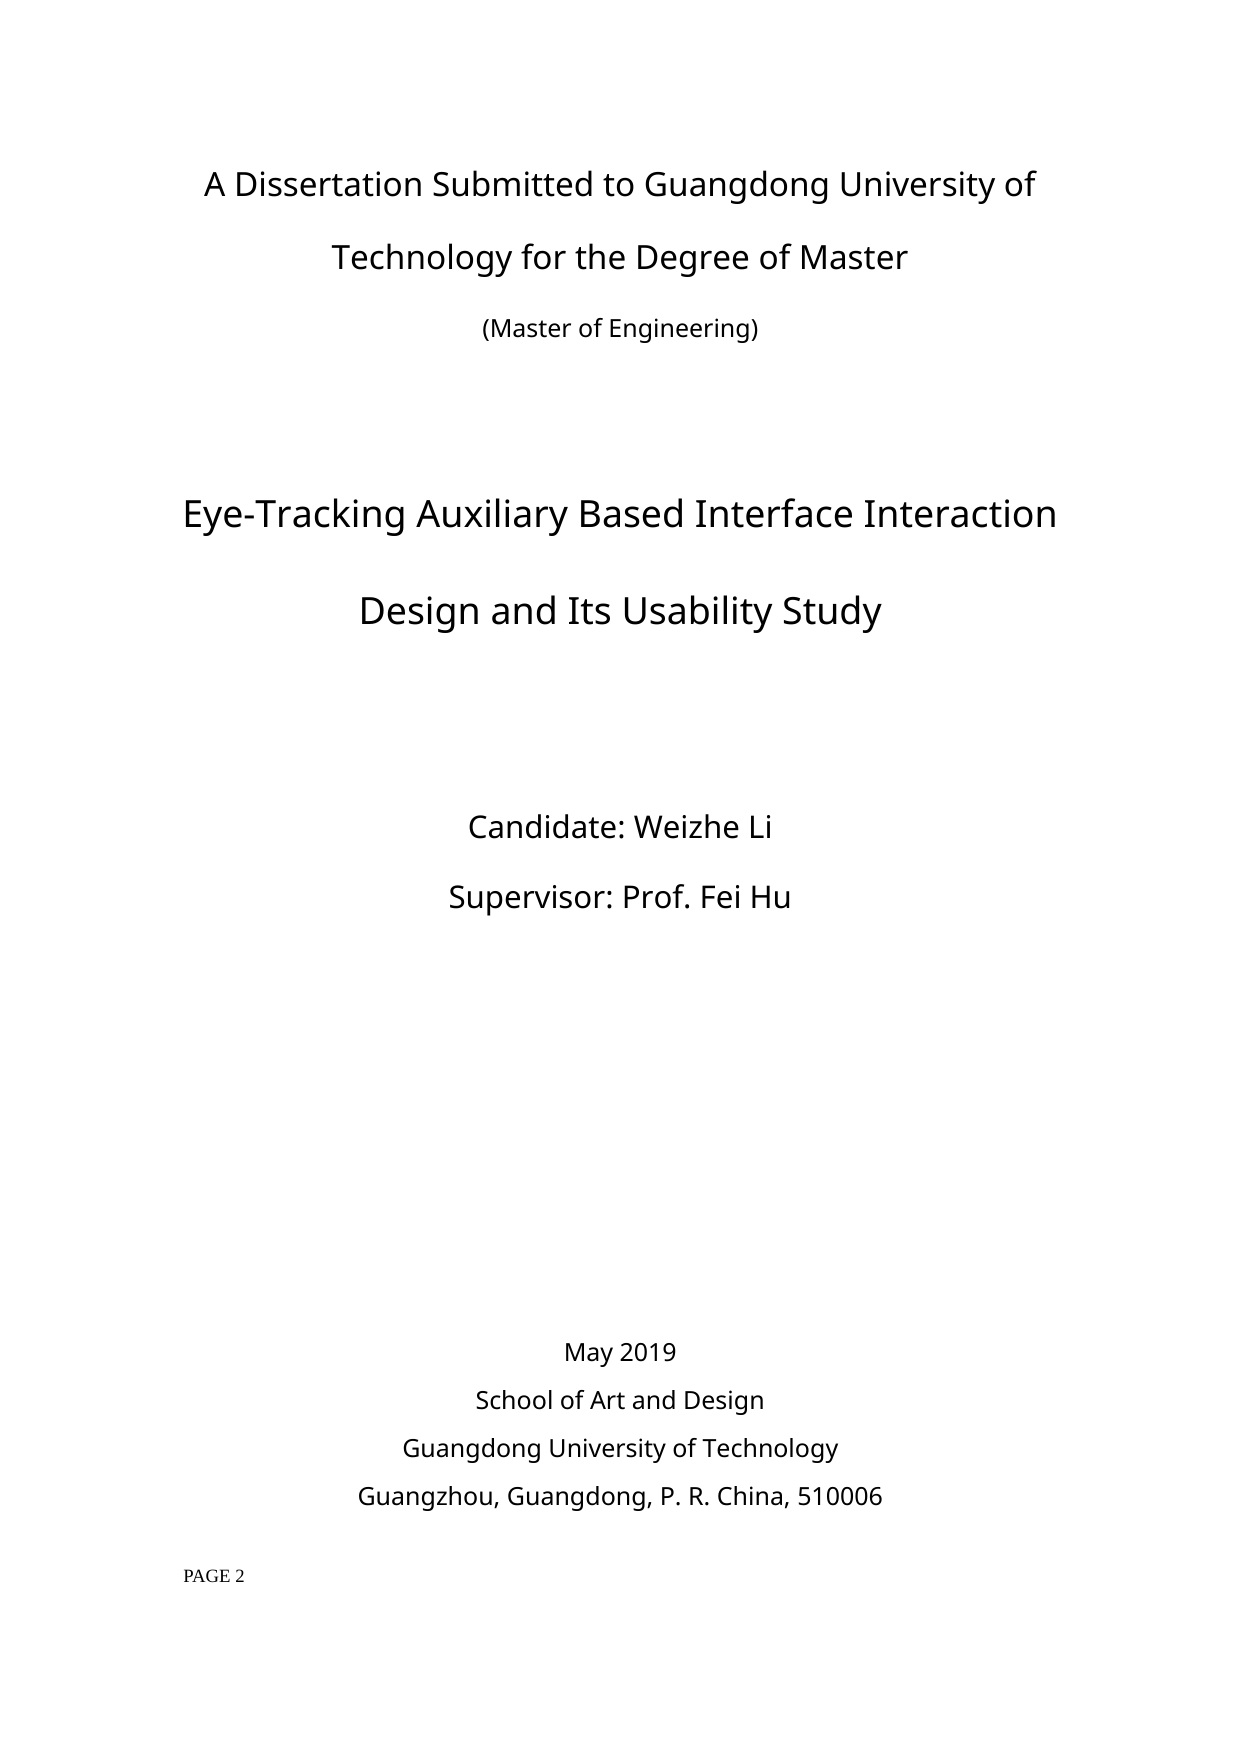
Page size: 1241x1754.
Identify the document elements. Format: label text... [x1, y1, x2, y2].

text Guangdong University of Technology [178, 1424, 1062, 1472]
text A Dissertation Submitted to Guangdong University of Technology for the Degree of Master [178, 160, 1062, 280]
text May 2019 [178, 1327, 1062, 1375]
text School of Art and Design [178, 1375, 1062, 1424]
text Eye-Tracking Auxiliary Based Interface Interaction Design and Its Usability Study [178, 465, 1062, 658]
text (Master of Engineering) [178, 303, 1062, 351]
text Supervisor: Prof. Fei Hu [178, 872, 1062, 920]
text Candidate: Weizhe Li [178, 802, 1062, 851]
text Guangzhou, Guangdong, P. R. China, 510006 [178, 1472, 1062, 1520]
